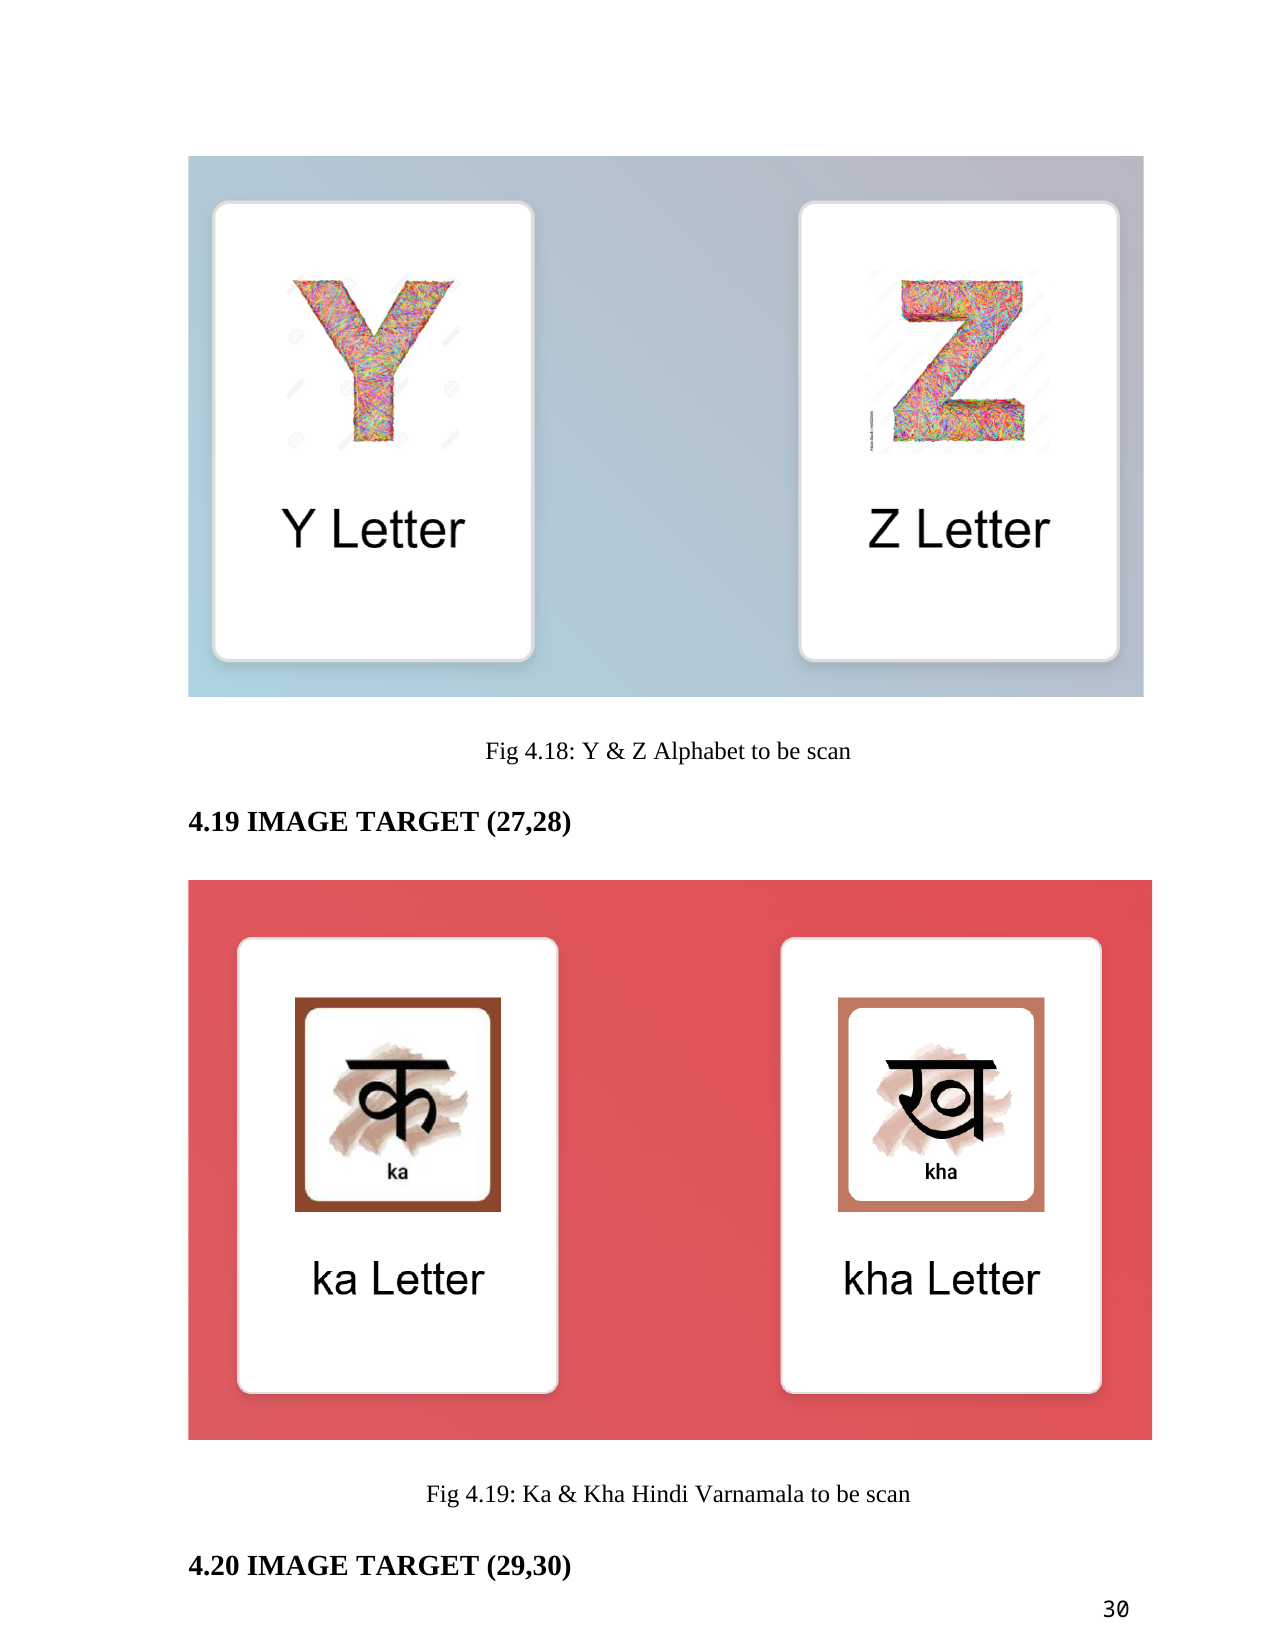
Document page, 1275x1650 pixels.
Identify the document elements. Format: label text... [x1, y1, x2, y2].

text 4.19 Image target (27,28) [188, 804, 1148, 838]
picture [188, 880, 1153, 1440]
picture [188, 156, 1144, 697]
text 4.20 Image target (29,30) [188, 1548, 1148, 1581]
text Fig 4.18: Y & Z Alphabet to be scan [188, 736, 1148, 765]
text Fig 4.19: Ka & Kha Hindi Varnamala to be scan [188, 1479, 1148, 1508]
